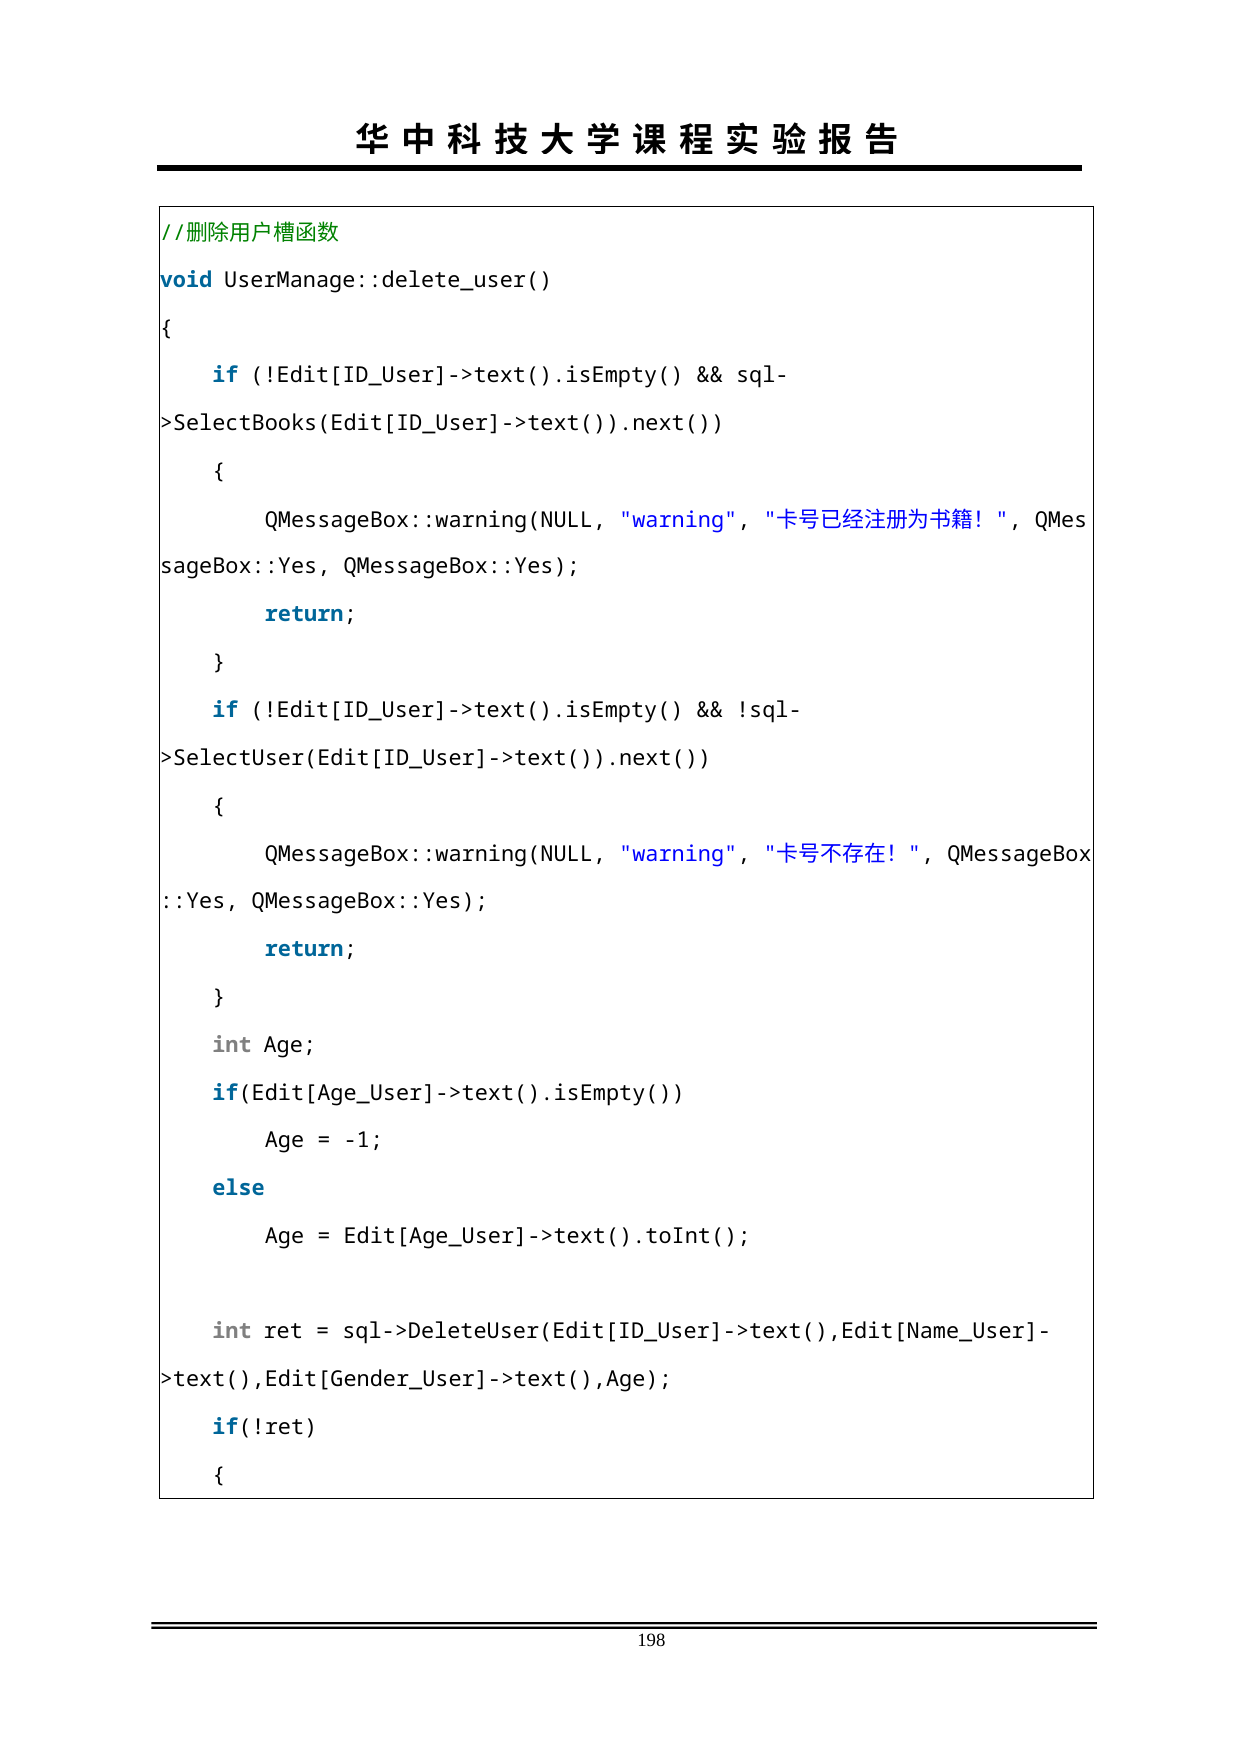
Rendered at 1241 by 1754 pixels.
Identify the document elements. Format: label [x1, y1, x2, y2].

picture [151, 1622, 1100, 1629]
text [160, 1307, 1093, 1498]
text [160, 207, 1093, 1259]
